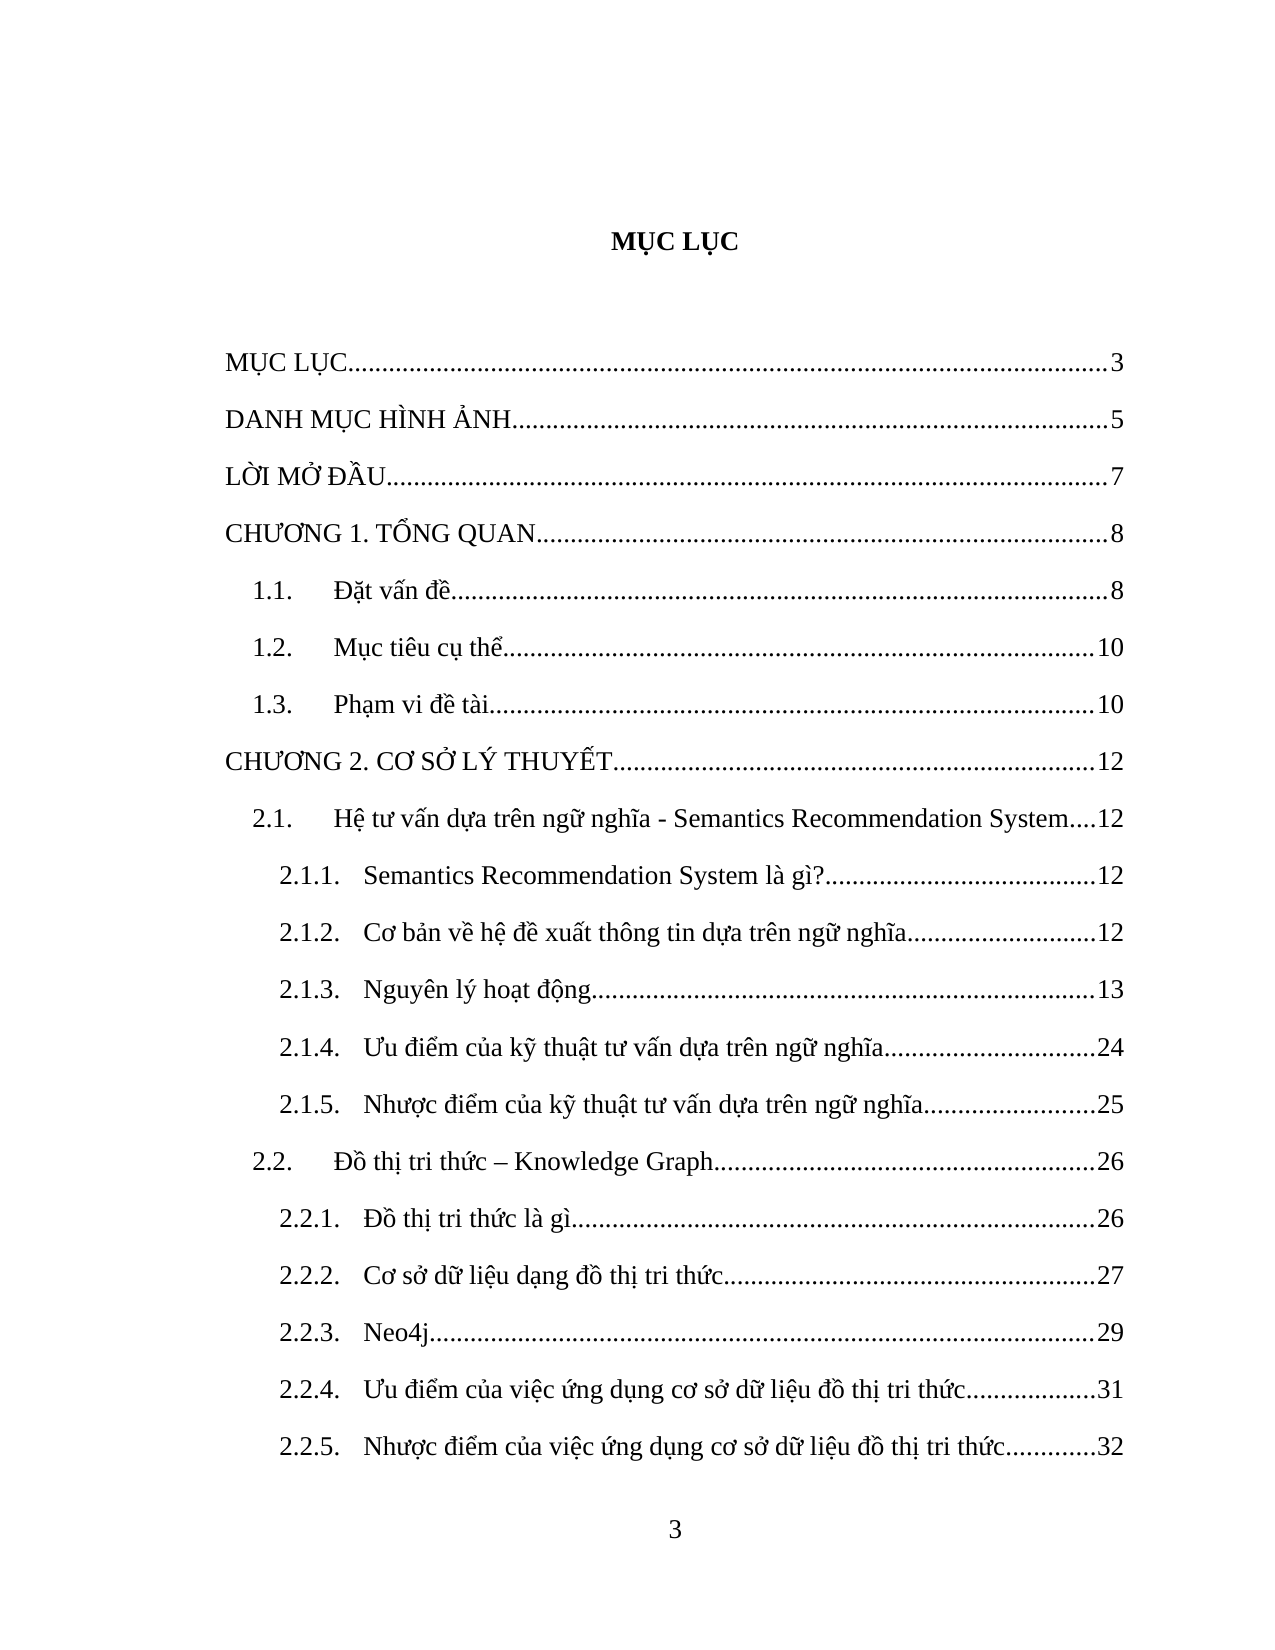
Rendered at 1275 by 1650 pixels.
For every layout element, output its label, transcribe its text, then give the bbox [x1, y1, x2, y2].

subtitle MỤC LỤC [150, 225, 1125, 256]
